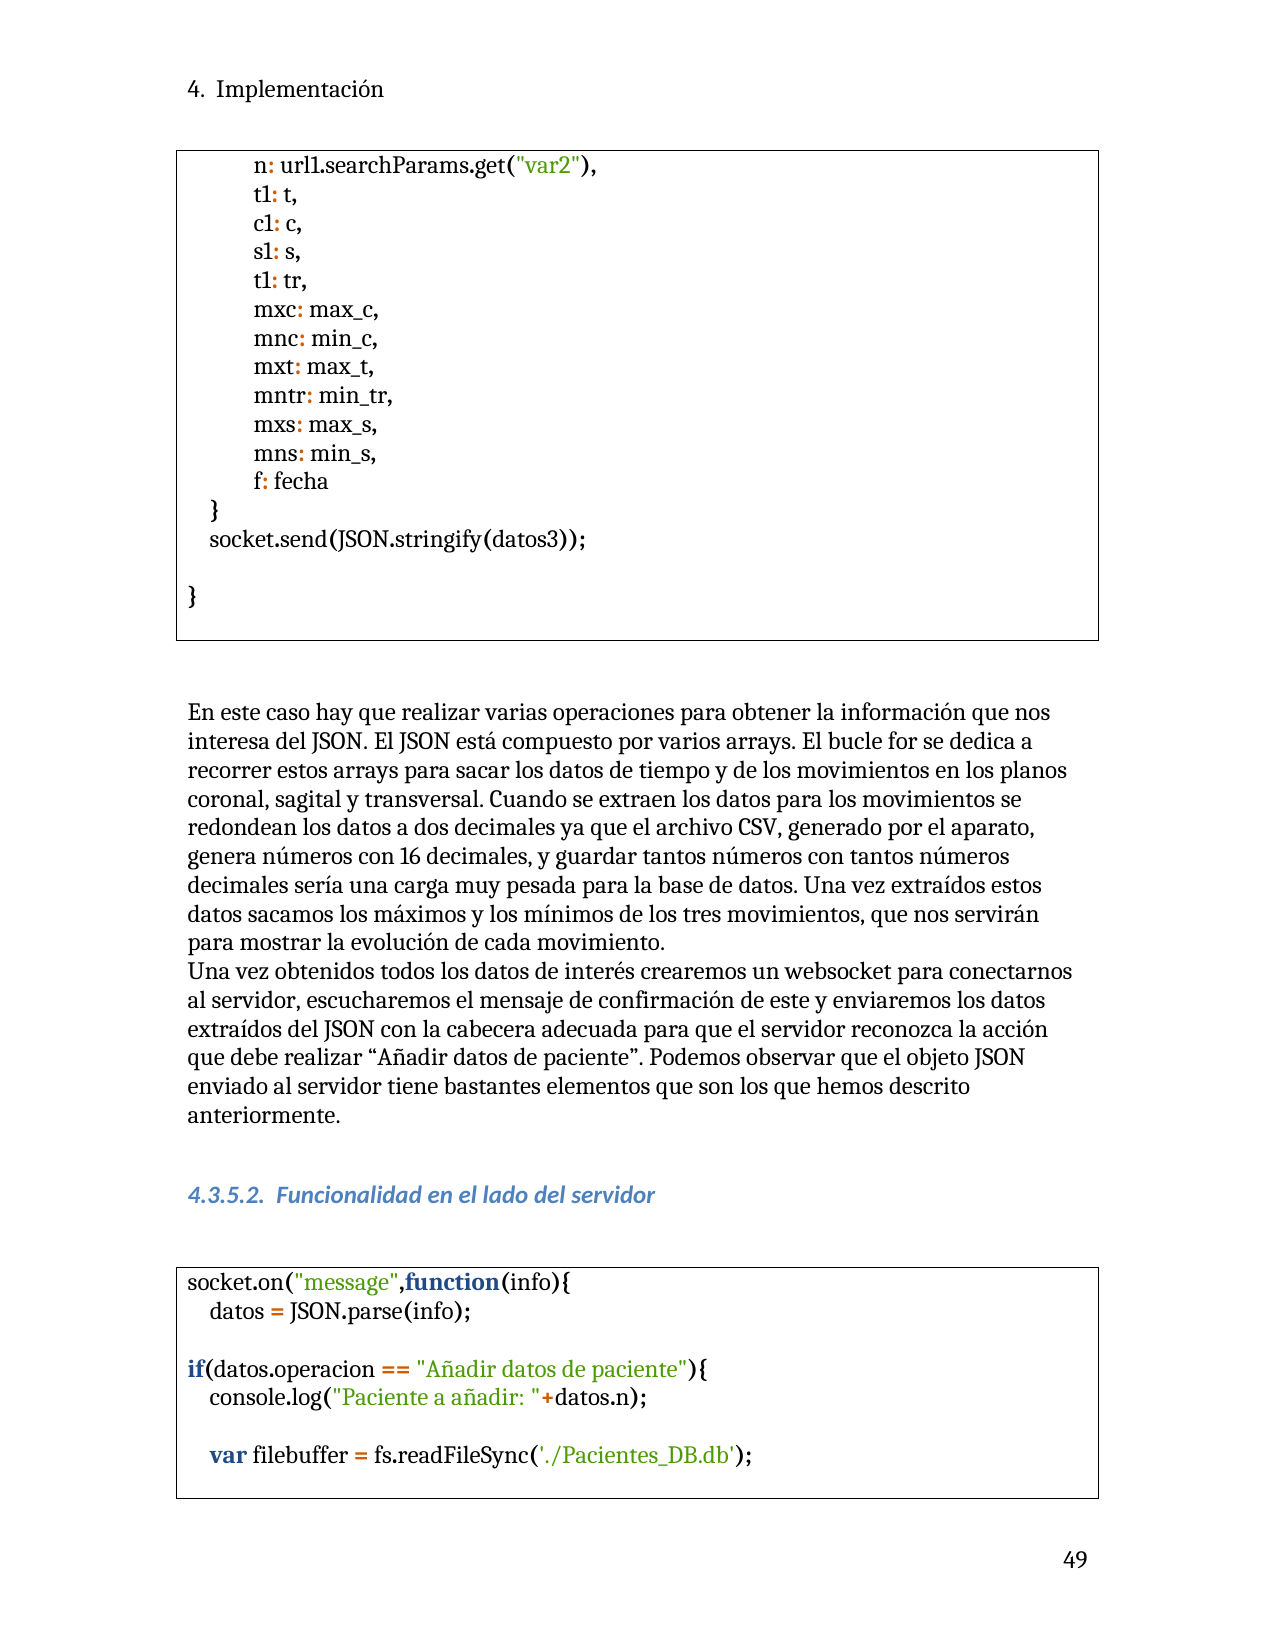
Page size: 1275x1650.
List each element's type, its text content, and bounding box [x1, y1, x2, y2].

subtitle 4.3.5.2. Funcionalidad en el lado del servidor [187, 1179, 1087, 1210]
table_header [177, 1268, 1098, 1498]
table_header [177, 151, 1098, 640]
text En este caso hay que realizar varias operaciones para obtener la información que nos interesa del JSON. El JSON está compuesto por varios arrays. El bucle for se dedica a recorrer estos arrays para sacar los datos de tiempo y de los movimientos en los planos coronal, sagital y transversal. Cuando se extraen los datos para los movimientos se redondean los datos a dos decimales ya que el archivo CSV, generado por el aparato, genera números con 16 decimales, y guardar tantos números con tantos números decimales sería una carga muy pesada para la base de datos. Una vez extraídos estos datos sacamos los máximos y los mínimos de los tres movimientos, que nos servirán para mostrar la evolución de cada movimiento. [187, 698, 1087, 957]
text Una vez obtenidos todos los datos de interés crearemos un websocket para conectarnos al servidor, escucharemos el mensaje de confirmación de este y enviaremos los datos extraídos del JSON con la cabecera adecuada para que el servidor reconozca la acción que debe realizar “Añadir datos de paciente”. Podemos observar que el objeto JSON enviado al servidor tiene bastantes elementos que son los que hemos descrito anteriormente. [187, 957, 1087, 1129]
